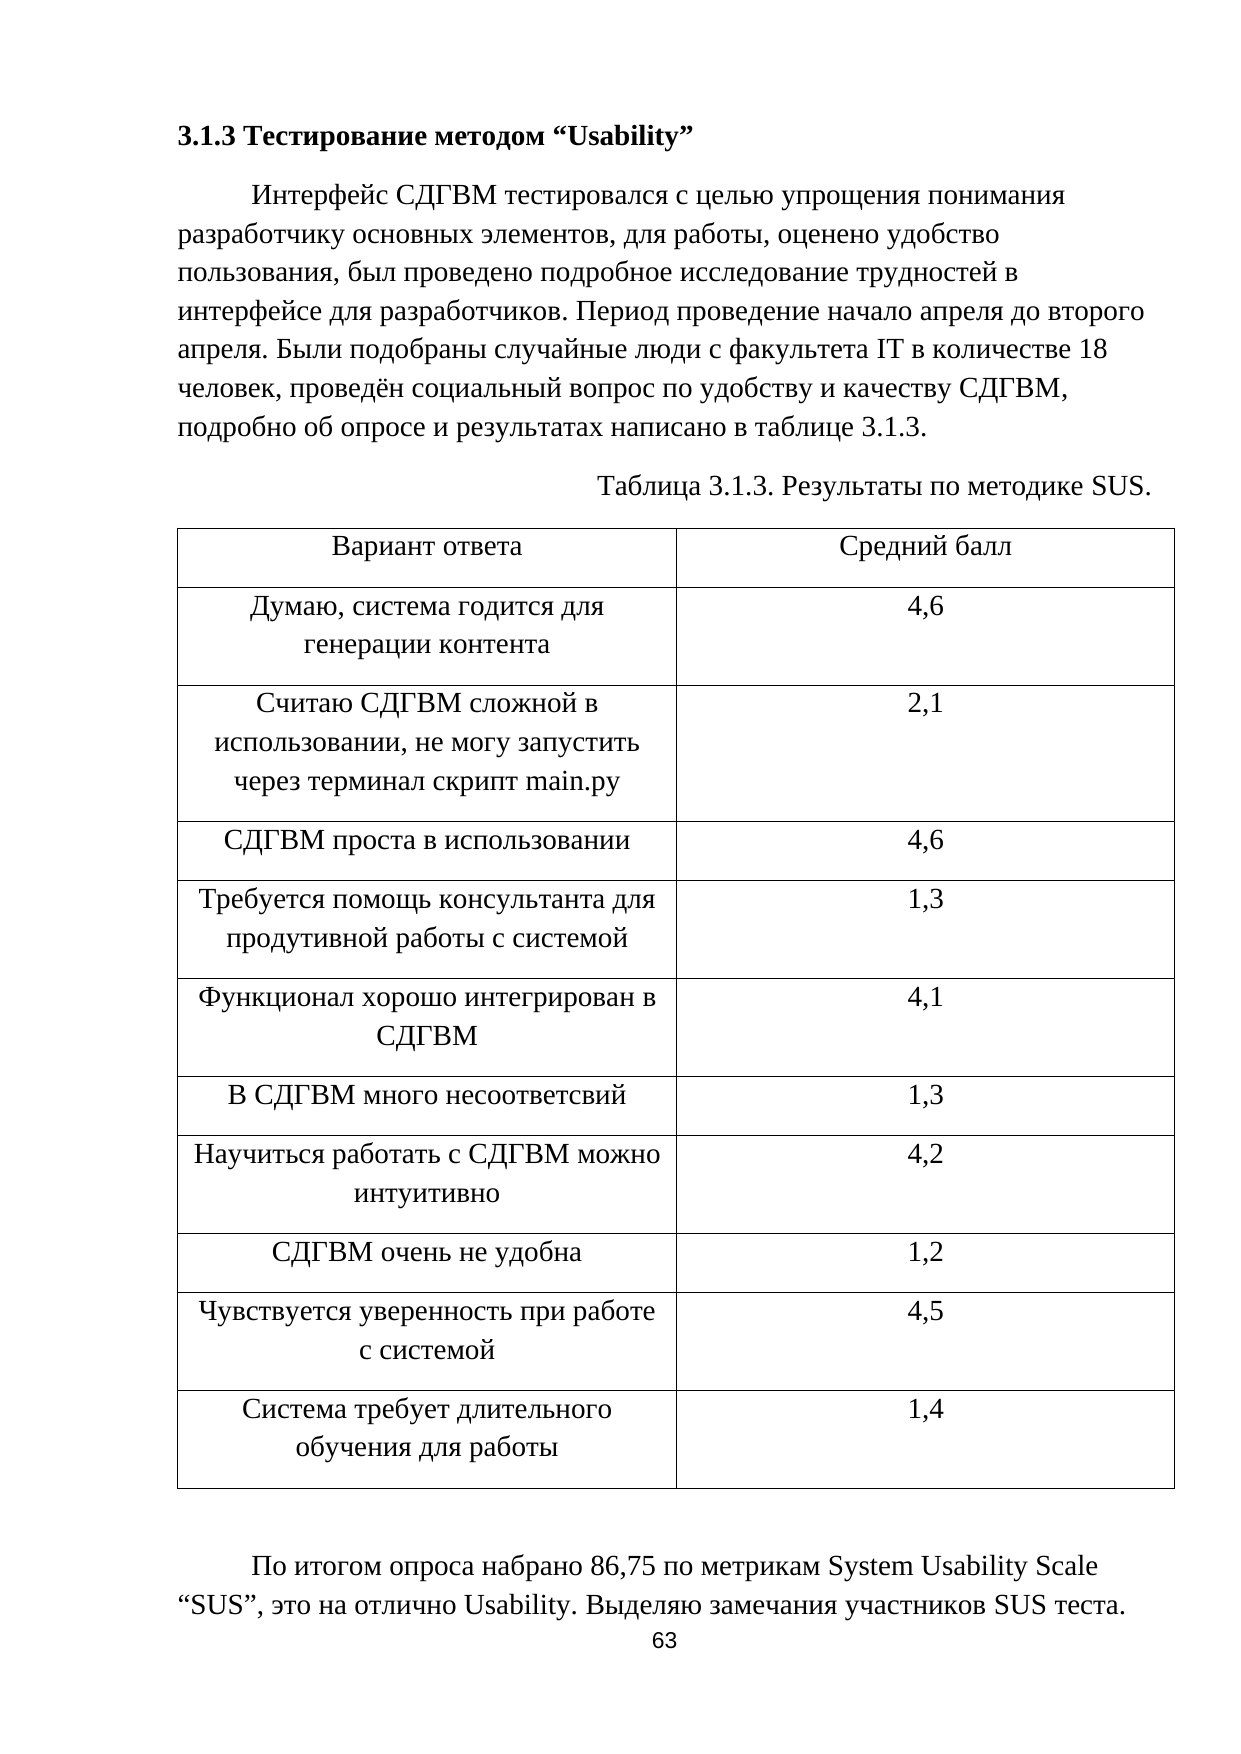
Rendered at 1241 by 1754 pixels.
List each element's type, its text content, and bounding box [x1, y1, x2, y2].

table_cell 1,4 [677, 1391, 1174, 1488]
table_cell Думаю, система годится для генерации контента [178, 588, 676, 684]
table_cell Система требует длительного обучения для работы [178, 1391, 676, 1488]
table_cell 4,1 [677, 979, 1174, 1076]
table_cell 4,5 [677, 1293, 1174, 1390]
table_header Вариант ответа [178, 529, 676, 587]
table_cell 4,6 [677, 588, 1174, 684]
table_cell Считаю СДГВМ сложной в использовании, не могу запустить через терминал скрипт main.py [178, 686, 676, 821]
table_cell 4,6 [677, 822, 1174, 880]
table_cell СДГВМ проста в использовании [178, 822, 676, 880]
table_cell Научиться работать с СДГВМ можно интуитивно [178, 1136, 676, 1233]
text 3.1.3 Тестирование методом “Usability” [177, 118, 1152, 152]
text Таблица 3.1.3. Результаты по методике SUS. [177, 468, 1152, 502]
table_cell 1,3 [677, 881, 1174, 978]
table_cell Требуется помощь консультанта для продутивной работы с системой [178, 881, 676, 978]
table_cell 2,1 [677, 686, 1174, 821]
table_header Средний балл [677, 529, 1174, 587]
text По итогом опроса набрано 86,75 по метрикам System Usability Scale “SUS”, это на отлично Usability. Выделяю замечания участников SUS теста. [177, 1548, 1152, 1620]
table_cell В СДГВМ много несоответсвий [178, 1077, 676, 1135]
table_cell Чувствуется уверенность при работе с системой [178, 1293, 676, 1390]
table_cell 1,2 [677, 1234, 1174, 1292]
table_cell 4,2 [677, 1136, 1174, 1233]
table_cell 1,3 [677, 1077, 1174, 1135]
table_cell Функционал хорошо интегрирован в СДГВМ [178, 979, 676, 1076]
table_cell СДГВМ очень не удобна [178, 1234, 676, 1292]
text Интерфейс СДГВМ тестировался с целью упрощения понимания разработчику основных элементов, для работы, оценено удобство пользования, был проведено подробное исследование трудностей в интерфейсе для разработчиков. Период проведение начало апреля до второго апреля. Были подобраны случайные люди с факультета IT в количестве 18 человек, проведён социальный вопрос по удобству и качеству СДГВМ, подробно об опросе и результатах написано в таблице 3.1.3. [177, 177, 1152, 442]
